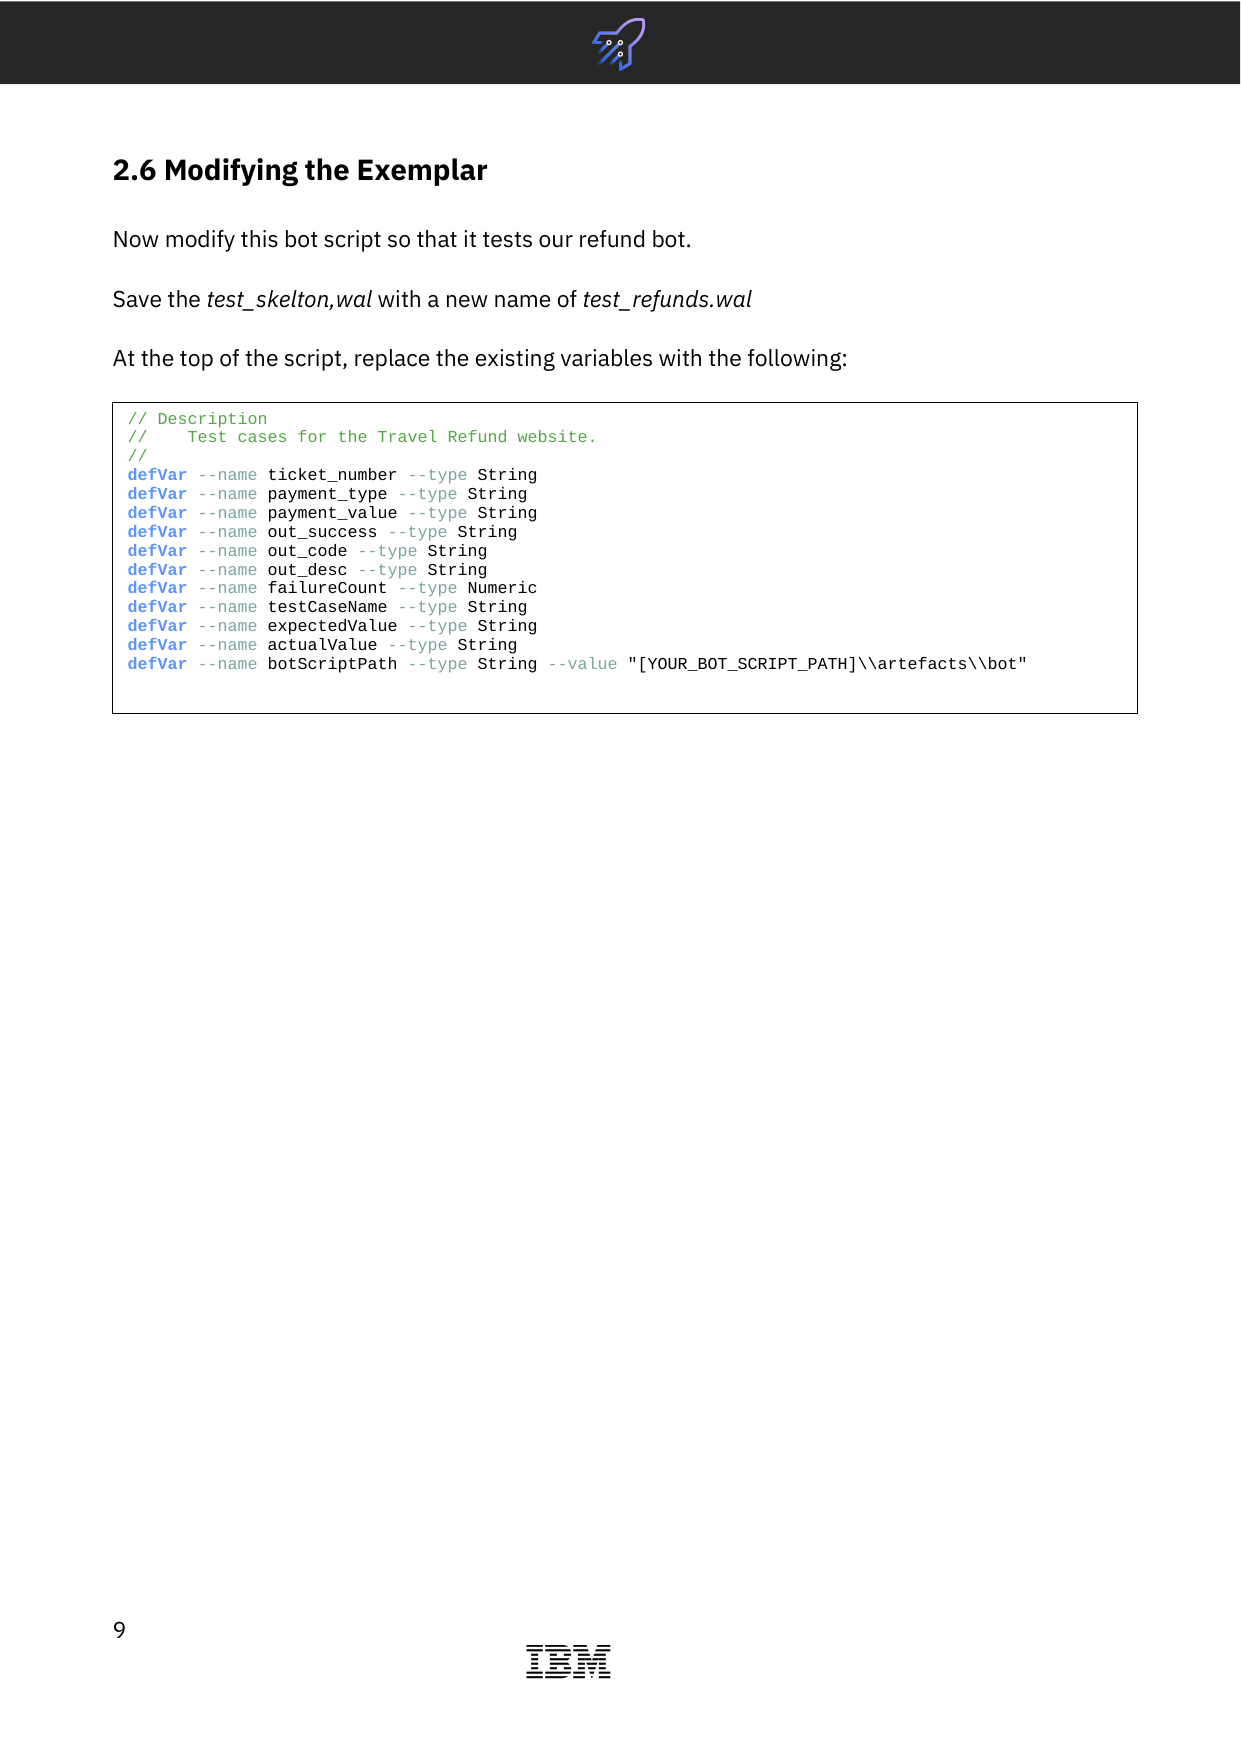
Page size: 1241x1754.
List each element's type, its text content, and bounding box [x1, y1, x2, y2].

picture [588, 14, 649, 75]
subtitle Modifying the Exemplar [112, 150, 1128, 188]
text Save the test_skelton,wal with a new name of test_refunds.wal [112, 283, 1128, 313]
text At the top of the script, replace the existing variables with the following: [112, 343, 1128, 373]
text Now modify this bot script so that it tests our refund bot. [112, 224, 1128, 254]
picture [526, 1645, 611, 1679]
